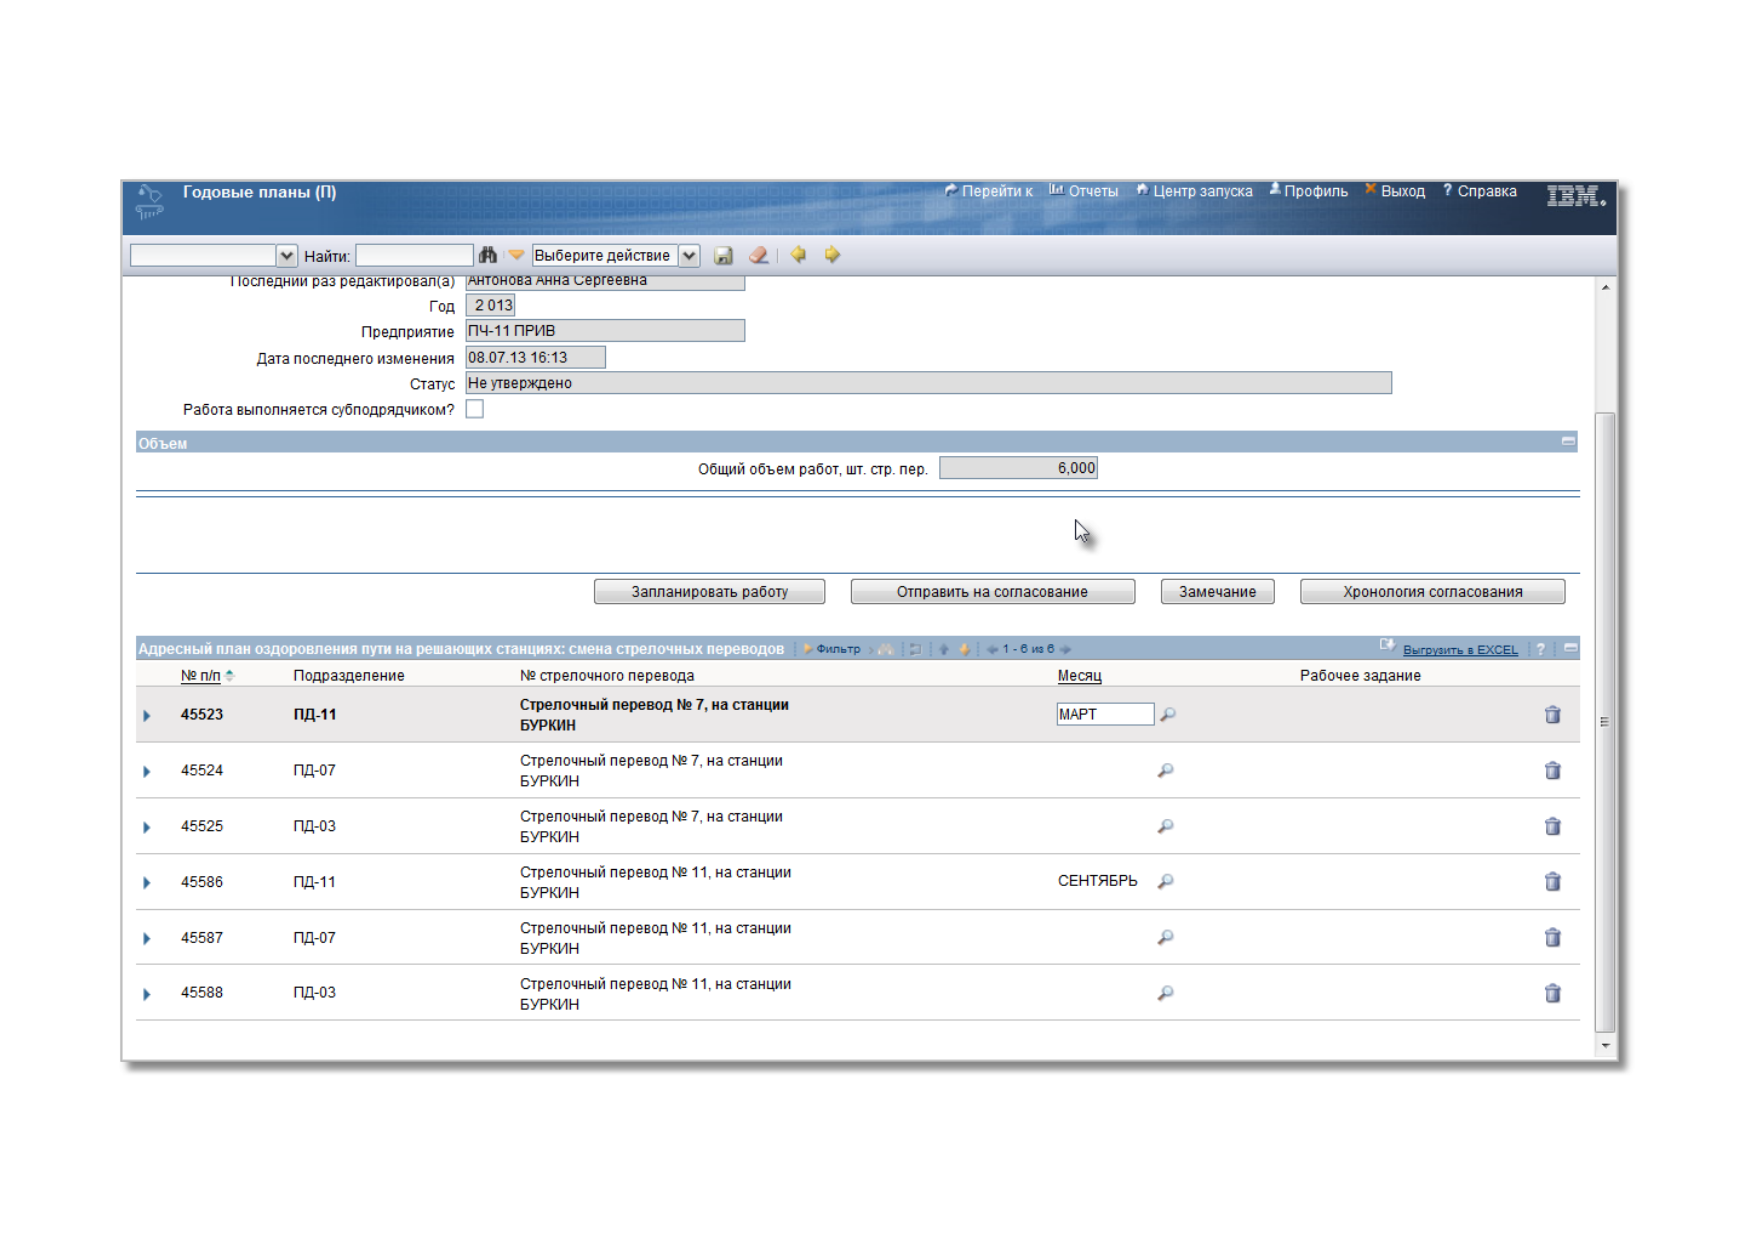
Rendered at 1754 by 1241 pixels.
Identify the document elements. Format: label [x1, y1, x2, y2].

picture [118, 177, 1636, 1079]
